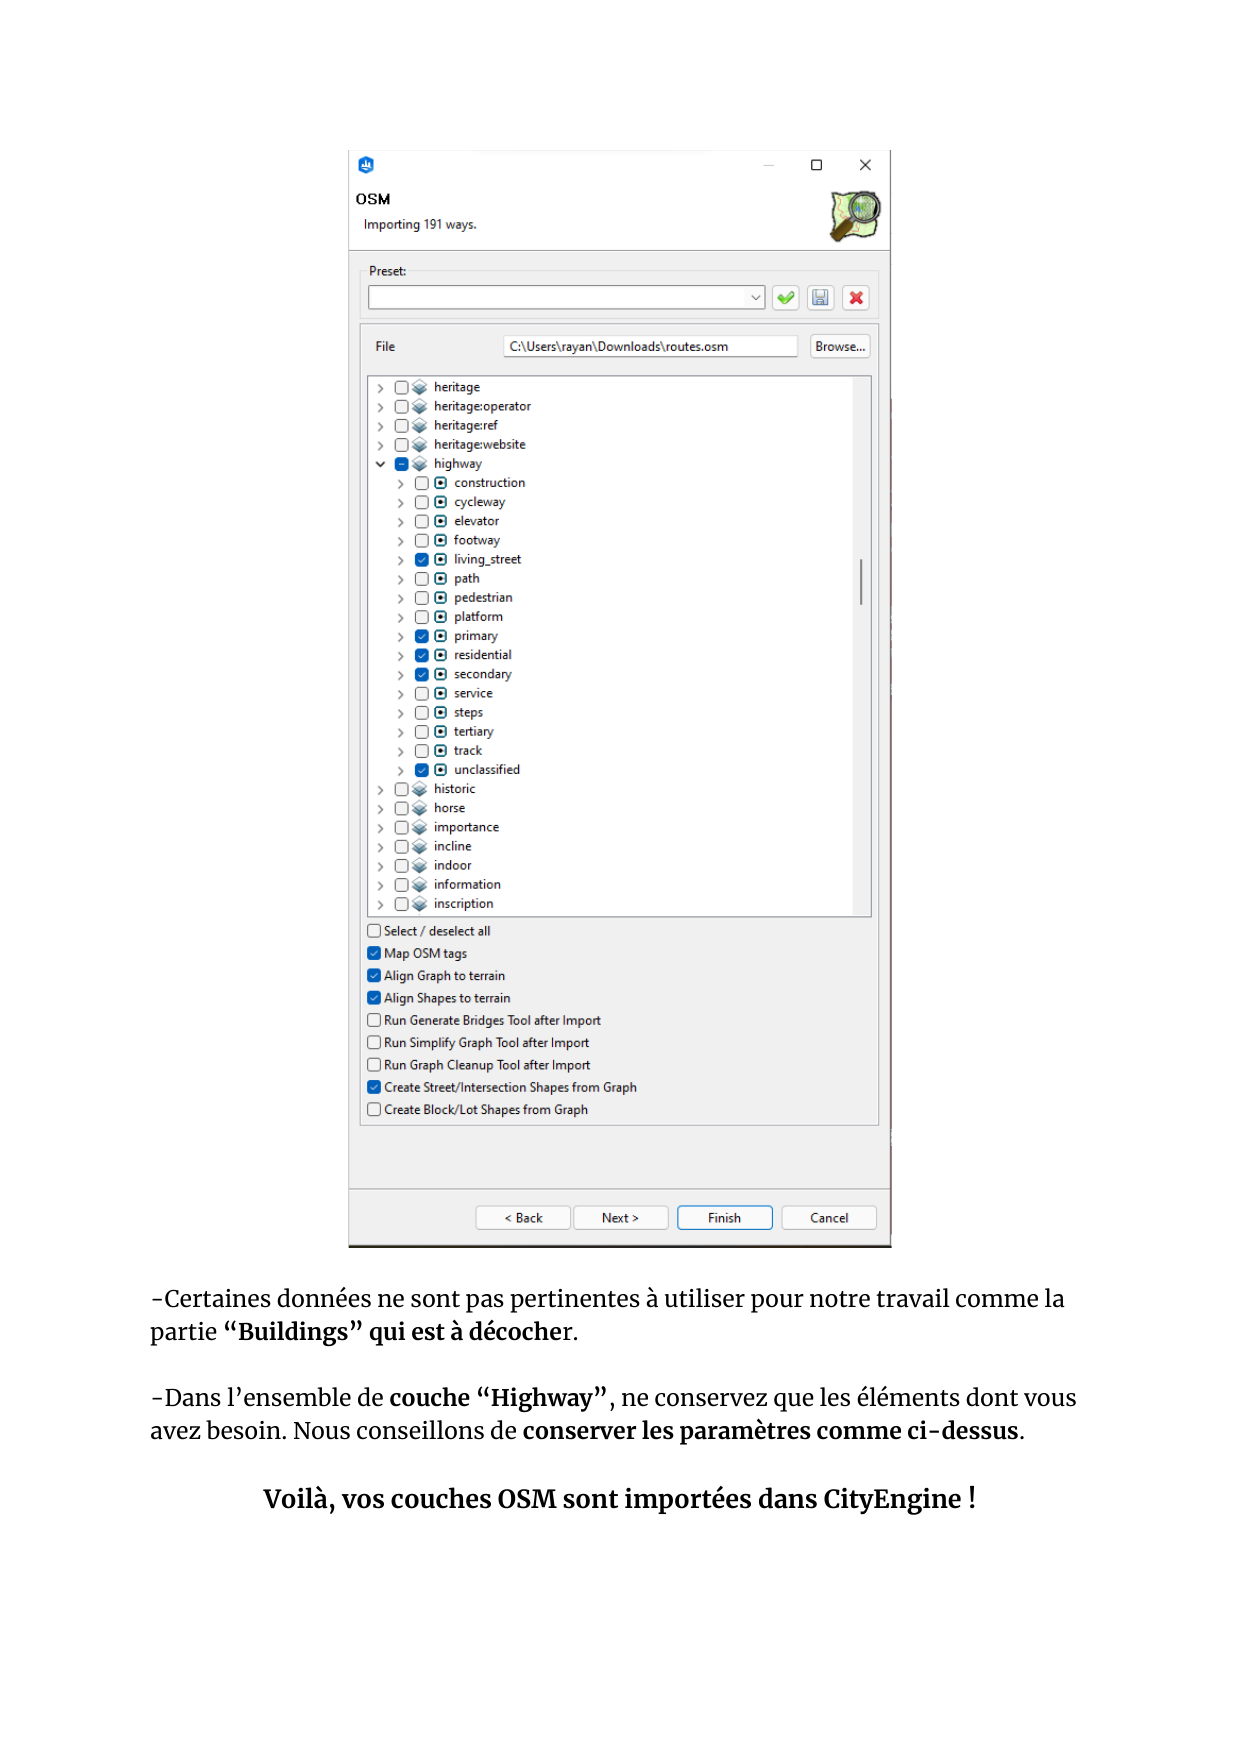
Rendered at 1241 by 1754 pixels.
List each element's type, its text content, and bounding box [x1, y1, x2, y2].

text Voilà, vos couches OSM sont importées dans CityEngine ! [150, 1483, 1090, 1515]
text -Certaines données ne sont pas pertinentes à utiliser pour notre travail comme la partie “Buildings” qui est à décocher. [150, 1285, 1090, 1347]
text -Dans l’ensemble de couche “Highway”, ne conservez que les éléments dont vous avez besoin. Nous conseillons de conserver les paramètres comme ci-dessus. [150, 1384, 1090, 1446]
picture [348, 150, 892, 1248]
